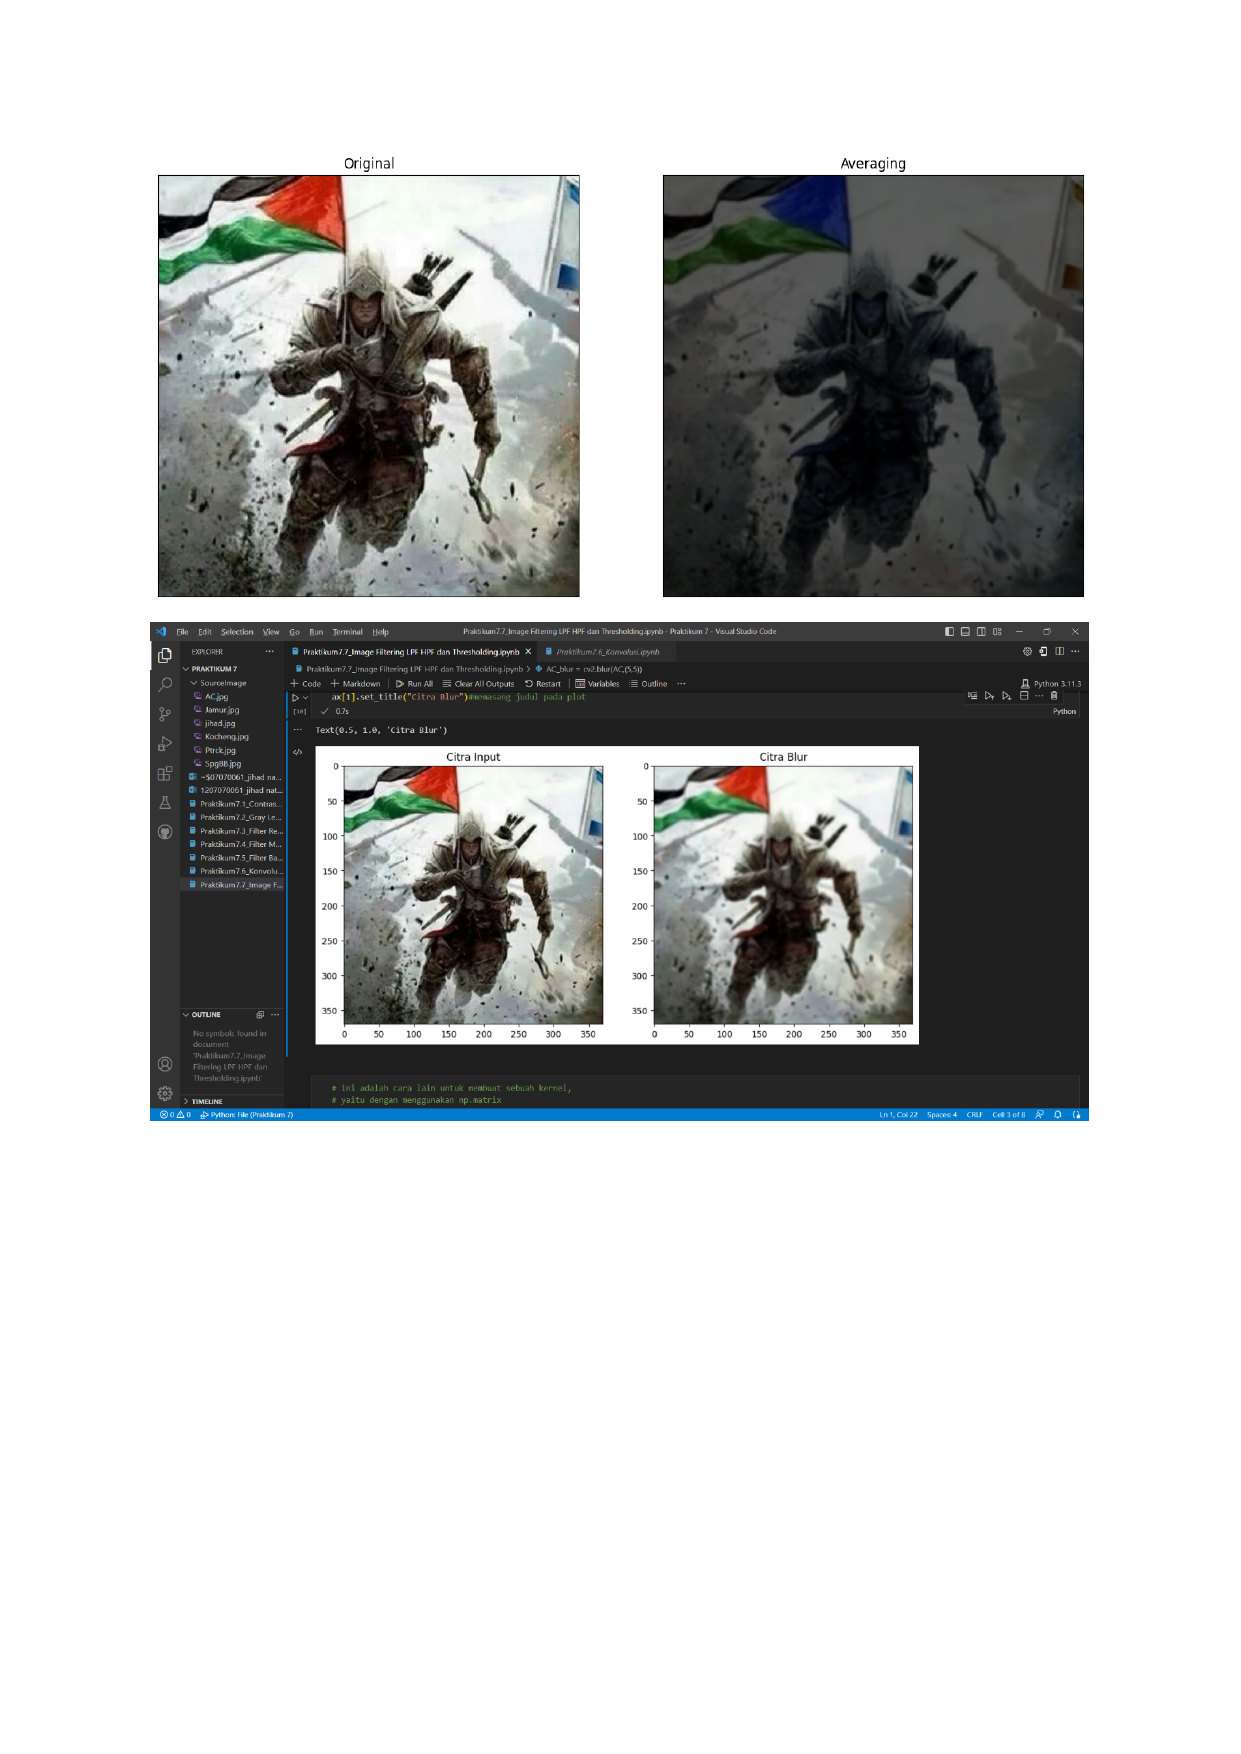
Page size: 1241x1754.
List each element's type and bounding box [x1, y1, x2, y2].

picture [150, 150, 1091, 604]
picture [150, 622, 1089, 1121]
